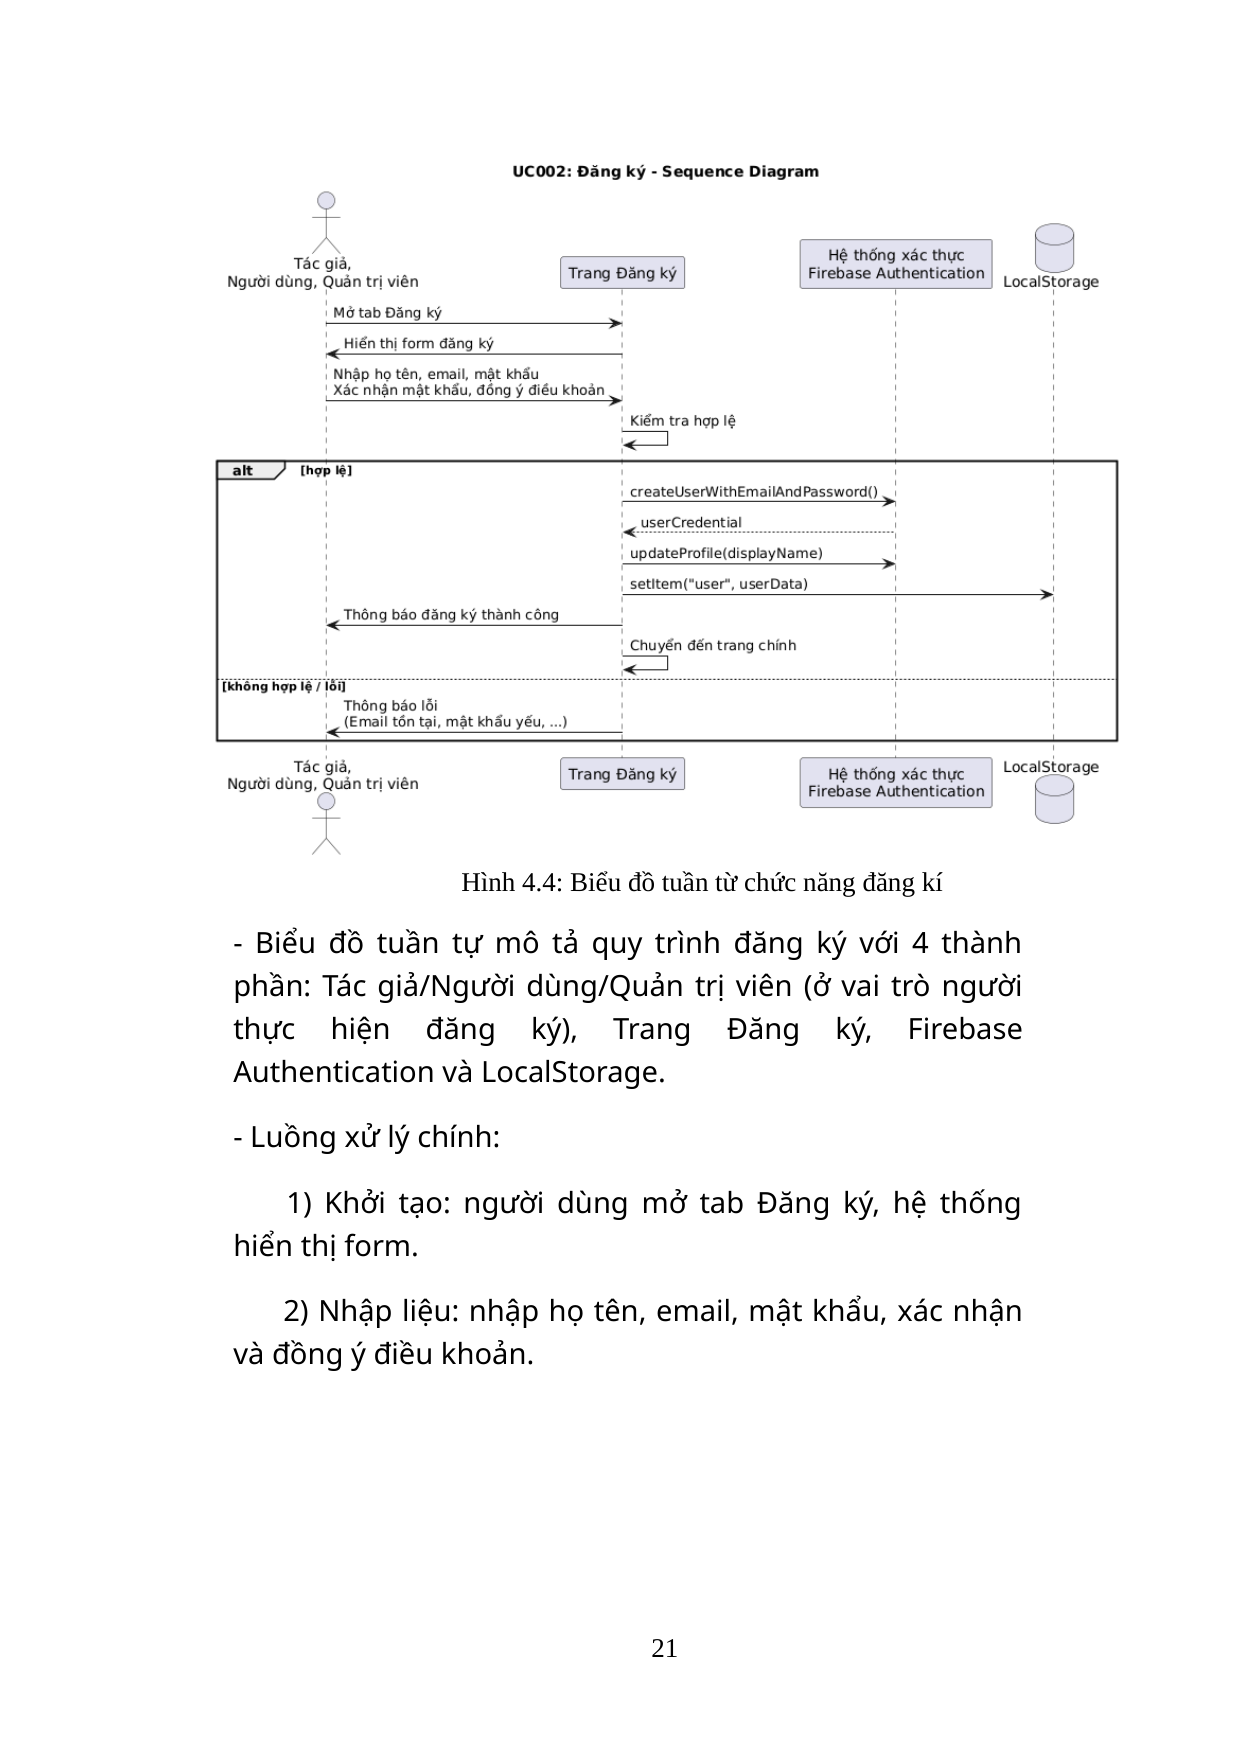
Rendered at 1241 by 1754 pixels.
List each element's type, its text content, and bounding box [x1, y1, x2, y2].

text - Biểu đồ tuần tự mô tả quy trình đăng ký với 4 thành phần: Tác giả/Người dùng/Quản trị viên (ở vai trò người thực hiện đăng ký), Trang Đăng ký, Firebase Authentication và LocalStorage. [233, 922, 1024, 1091]
text - Luồng xử lý chính: [233, 1117, 1024, 1156]
picture [206, 147, 1123, 860]
text 2) Nhập liệu: nhập họ tên, email, mật khẩu, xác nhận và đồng ý điều khoản. [233, 1291, 1024, 1373]
text 1) Khởi tạo: người dùng mở tab Đăng ký, hệ thống hiển thị form. [233, 1182, 1024, 1265]
text Hình 4.4: Biểu đồ tuần từ chức năng đăng kí [282, 866, 1122, 897]
